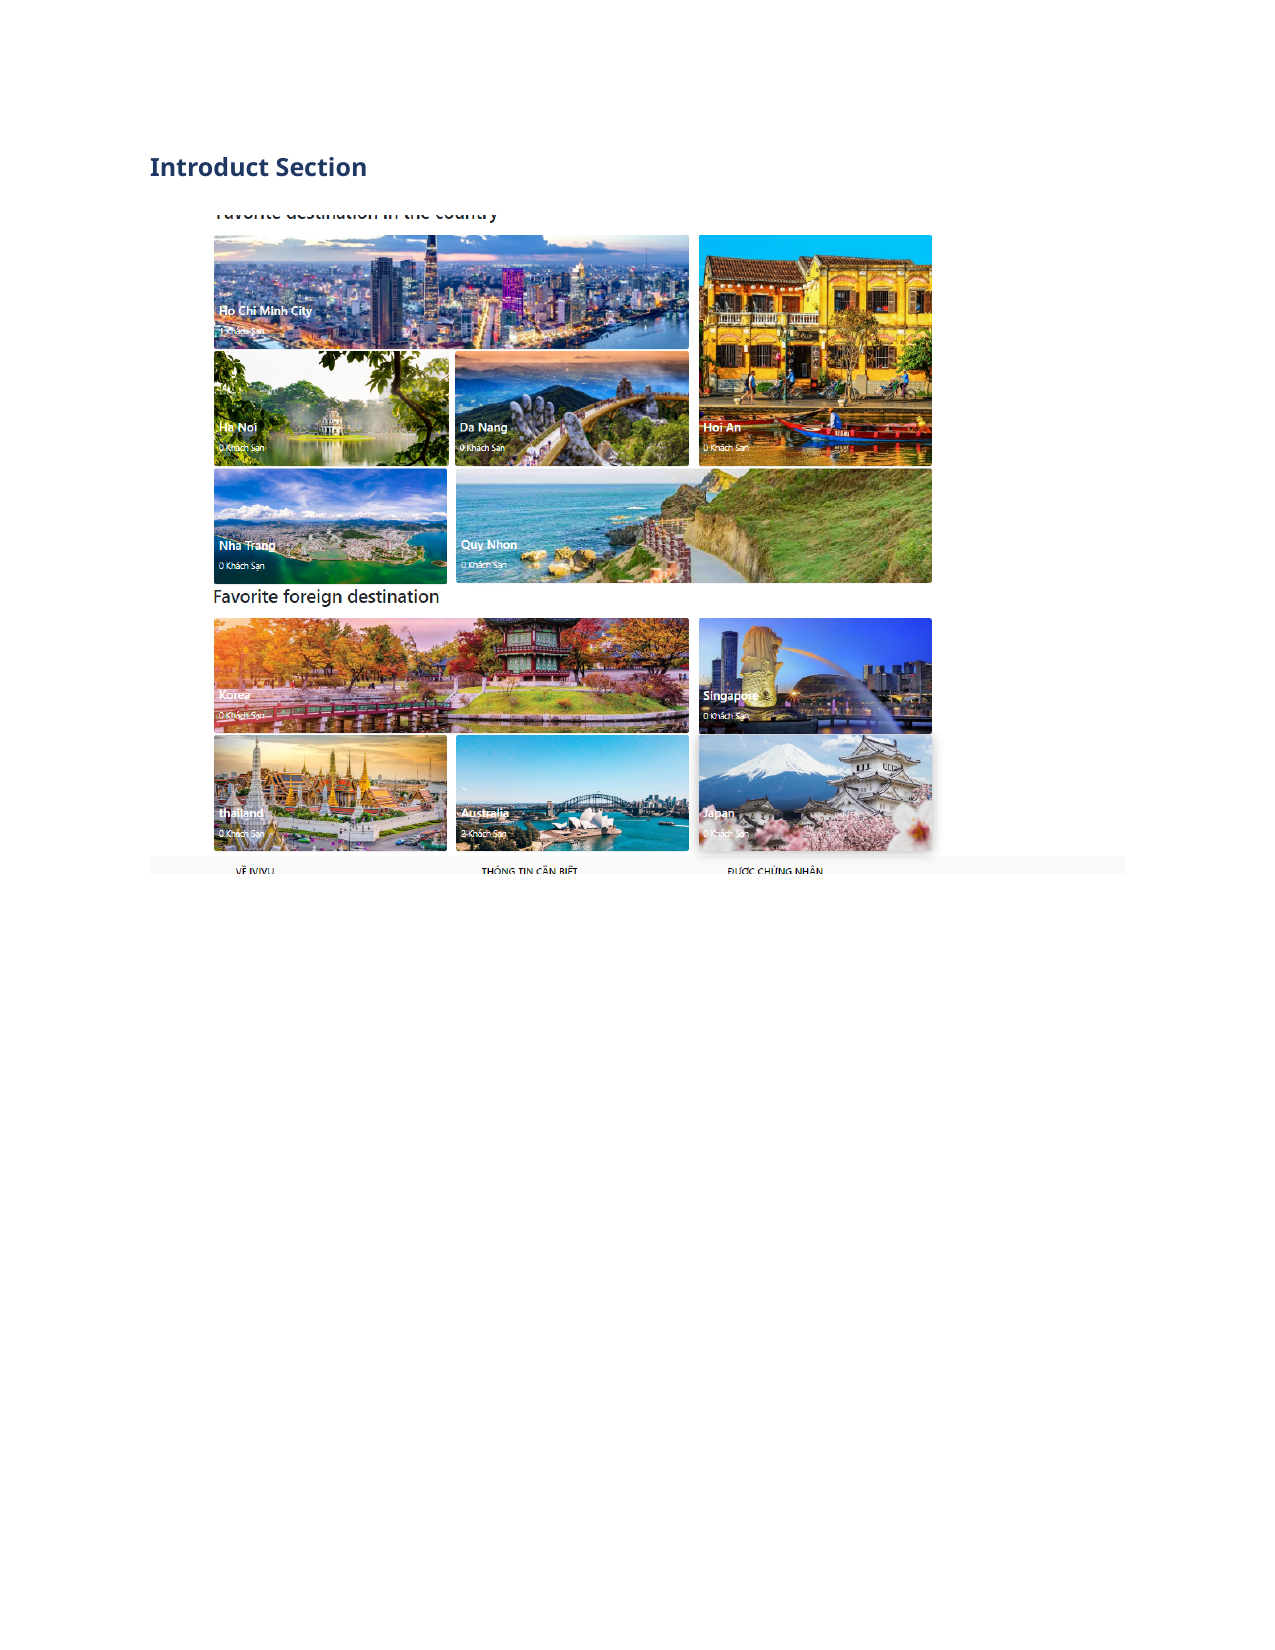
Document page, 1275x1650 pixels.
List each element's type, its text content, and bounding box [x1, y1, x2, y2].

picture [150, 215, 1125, 874]
subtitle Introduct Section [150, 150, 1125, 184]
